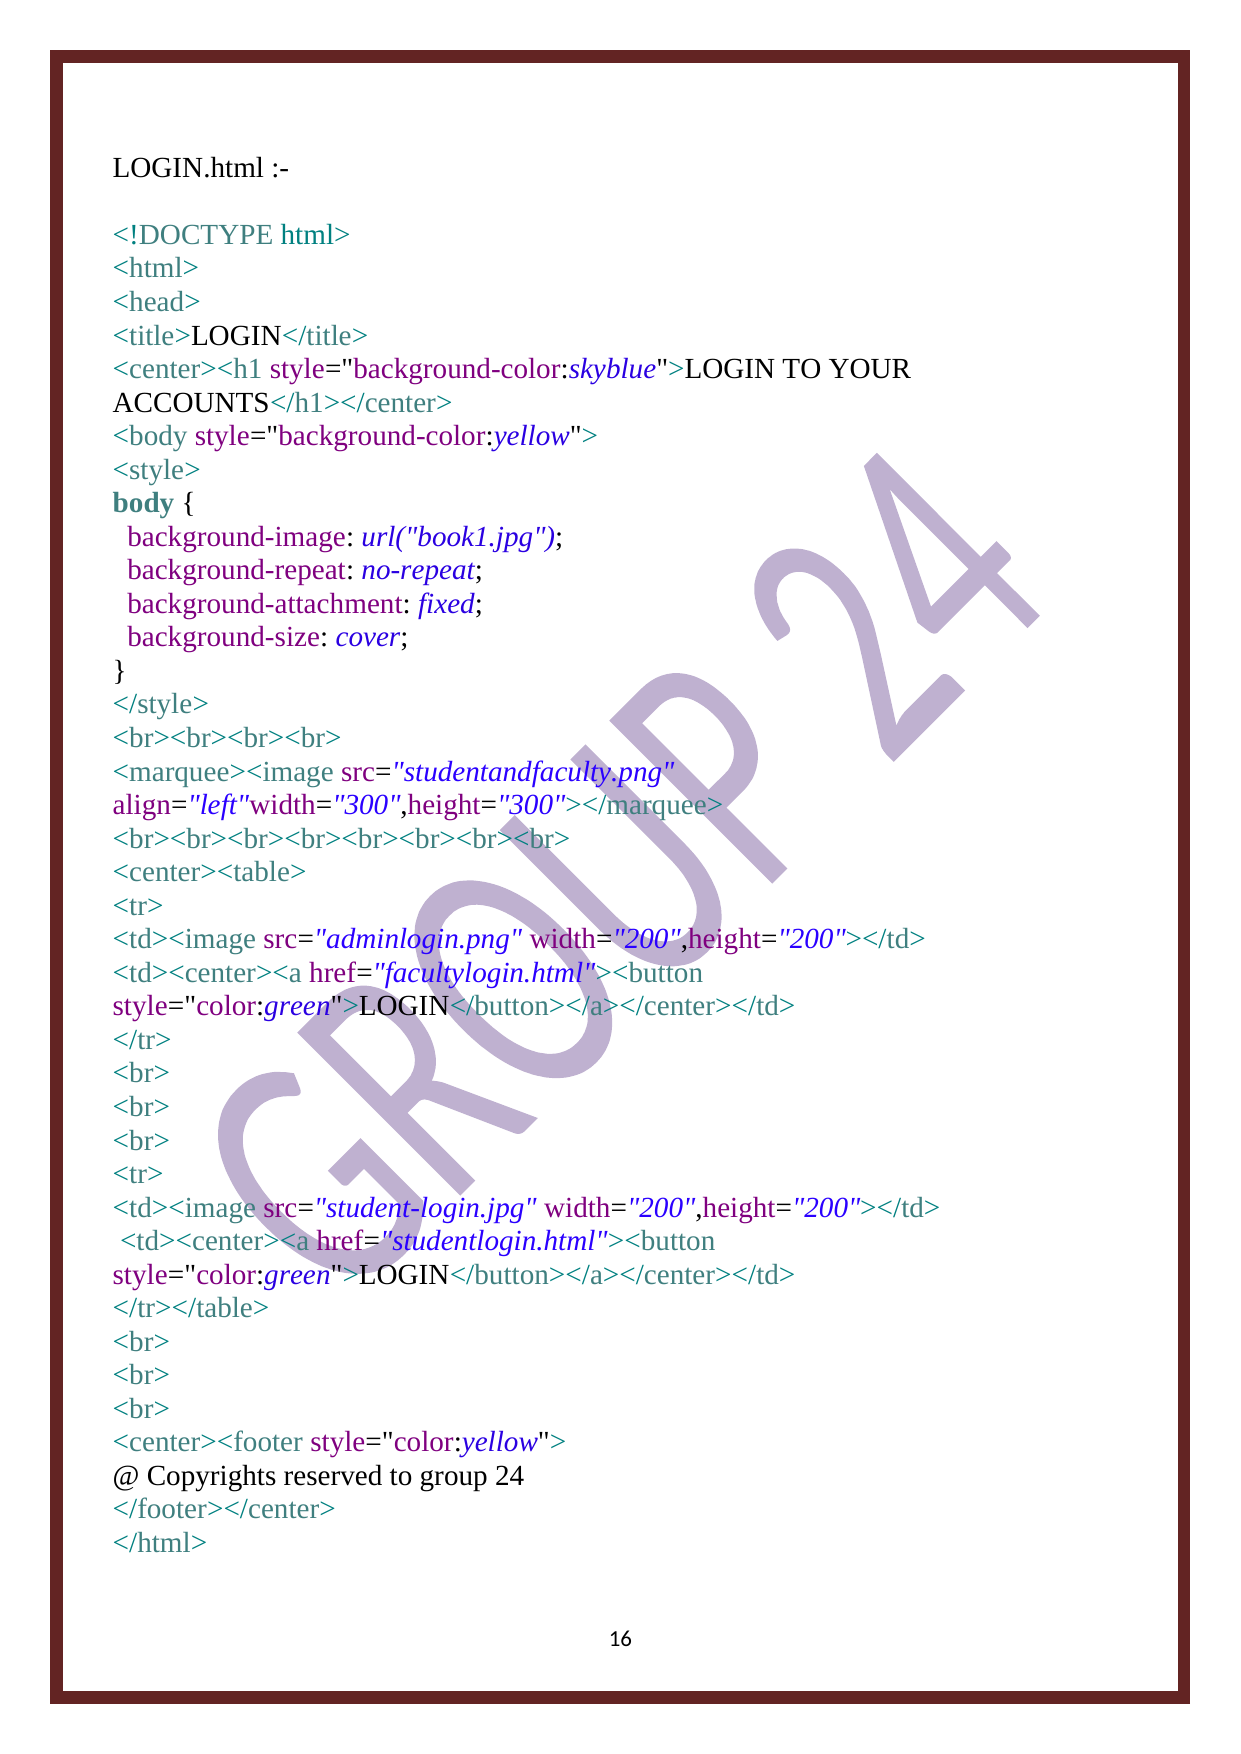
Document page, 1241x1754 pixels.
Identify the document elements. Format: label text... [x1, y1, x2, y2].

text <br> [112, 1123, 1128, 1156]
text <!DOCTYPE html> [112, 217, 1128, 251]
text <marquee><image src="studentandfaculty.png" align="left"width="300",height="300"></marquee> [112, 754, 1128, 821]
text <td><image src="adminlogin.png" width="200",height="200"></td> [112, 921, 1128, 955]
text background-size: cover; [112, 619, 1128, 653]
text background-attachment: fixed; [112, 586, 1128, 619]
text <tr> [112, 1156, 1128, 1190]
text <br> [112, 1357, 1128, 1391]
text </html> [112, 1525, 1128, 1559]
text <br> [112, 1391, 1128, 1424]
text LOGIN.html :- [112, 150, 1128, 183]
text @ Copyrights reserved to group 24 [112, 1458, 1128, 1492]
text } [112, 653, 1128, 687]
text <html> [112, 251, 1128, 284]
text <style> [112, 452, 1128, 485]
text </footer></center> [112, 1492, 1128, 1525]
text <br> [112, 1056, 1128, 1089]
text <td><center><a href="studentlogin.html"><button style="color:green">LOGIN</button></a></center></td> [112, 1223, 1128, 1290]
text <center><footer style="color:yellow"> [112, 1424, 1128, 1458]
text <body style="background-color:yellow"> [112, 418, 1128, 452]
text <center><h1 style="background-color:skyblue">LOGIN TO YOUR ACCOUNTS</h1></center> [112, 351, 1128, 418]
text <center><table> [112, 854, 1128, 888]
text <td><center><a href="facultylogin.html"><button style="color:green">LOGIN</button></a></center></td> [112, 955, 1128, 1022]
text background-image: url("book1.jpg"); [112, 519, 1128, 552]
text </tr></table> [112, 1290, 1128, 1324]
text <br><br><br><br> [112, 720, 1128, 754]
text <head> [112, 284, 1128, 318]
text <title>LOGIN</title> [112, 318, 1128, 351]
text </style> [112, 687, 1128, 720]
text body { [112, 485, 1128, 519]
text <td><image src="student-login.jpg" width="200",height="200"></td> [112, 1190, 1128, 1223]
text <tr> [112, 888, 1128, 921]
text <br> [112, 1089, 1128, 1123]
text background-repeat: no-repeat; [112, 552, 1128, 586]
text <br><br><br><br><br><br><br><br> [112, 821, 1128, 854]
text </tr> [112, 1022, 1128, 1056]
text <br> [112, 1324, 1128, 1357]
